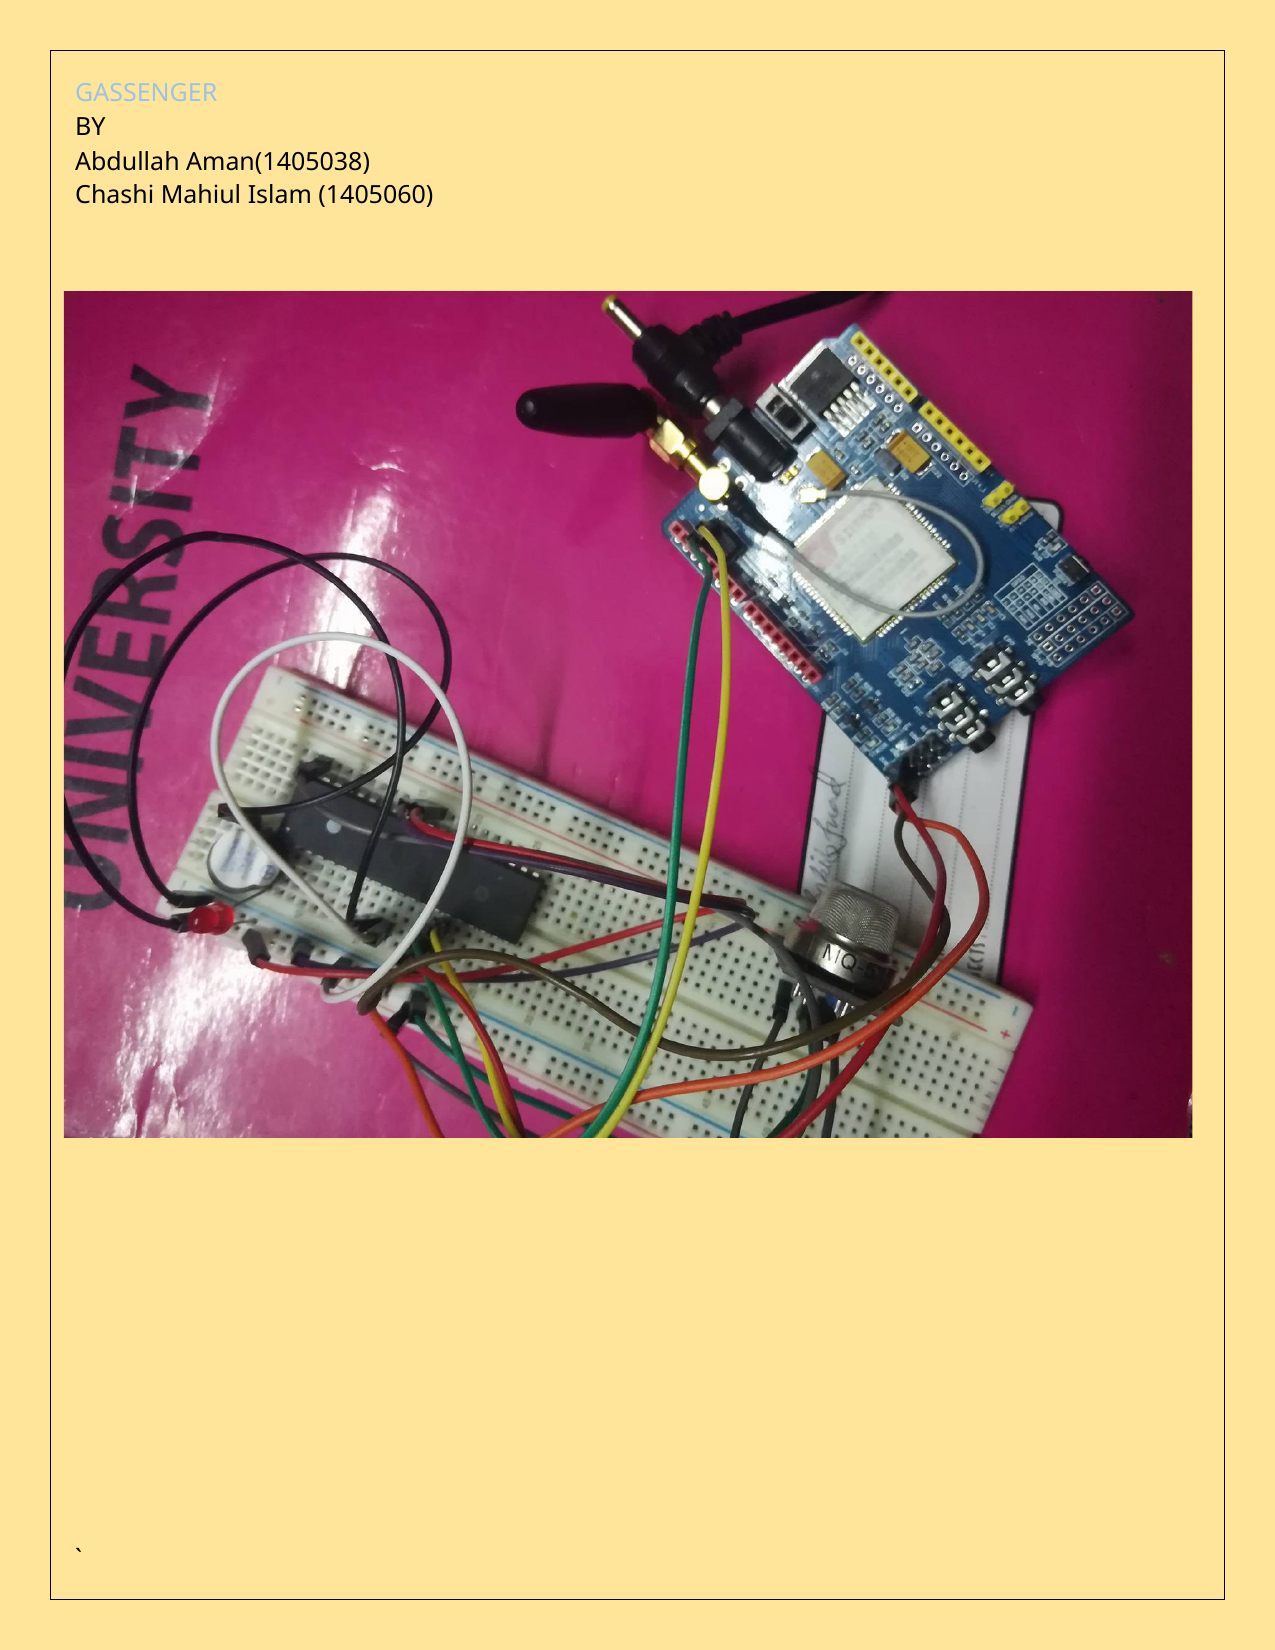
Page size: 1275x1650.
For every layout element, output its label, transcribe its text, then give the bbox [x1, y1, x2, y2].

text BY [75, 109, 1200, 143]
text Chashi Mahiul Islam (1405060) [75, 177, 1200, 211]
text Abdullah Aman(1405038) [75, 143, 1200, 177]
text GASSENGER [75, 75, 1200, 109]
picture [63, 291, 1193, 1138]
